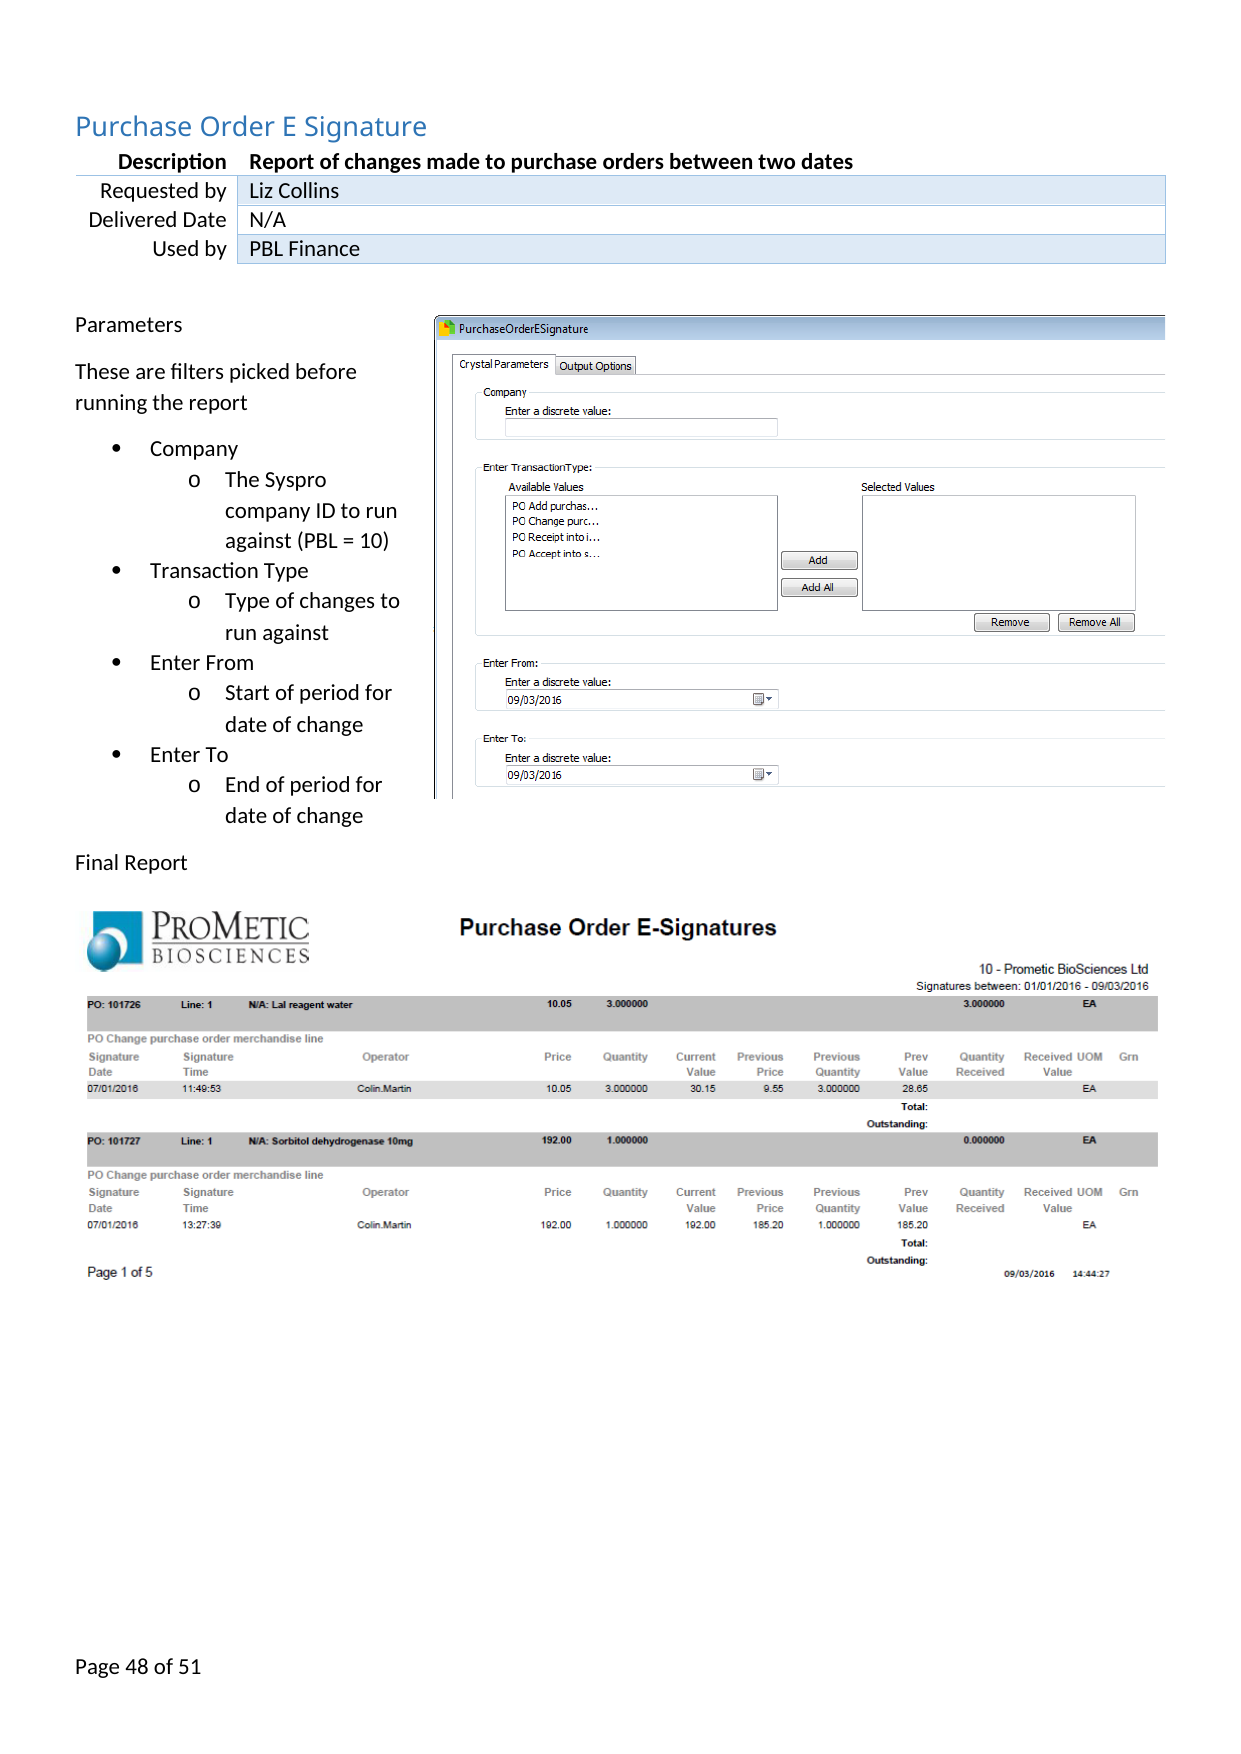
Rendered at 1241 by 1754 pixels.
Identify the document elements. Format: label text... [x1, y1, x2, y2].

list Type of changes to run against [187, 587, 433, 646]
list Enter From [112, 648, 433, 676]
text These are filters picked before running the report [75, 357, 433, 416]
table_cell N/A [238, 206, 1165, 233]
table_cell Used by [76, 234, 237, 263]
table_header Description [76, 148, 238, 175]
table_cell PBL Finance [238, 235, 1165, 263]
list End of period for date of change [187, 770, 1165, 829]
picture [75, 895, 1166, 1296]
list The Syspro company ID to run against (PBL = 10) [187, 465, 433, 554]
list Enter To [112, 740, 433, 768]
table_cell Liz Collins [238, 176, 1165, 204]
text Parameters [75, 311, 1165, 338]
subtitle Purchase Order E Signature [75, 108, 1165, 144]
table_header Report of changes made to purchase orders between two dates [238, 148, 1165, 175]
table_cell Requested by [76, 176, 237, 204]
list Company [112, 434, 433, 462]
list Transaction Type [112, 556, 433, 584]
text Final Report [75, 848, 1165, 876]
table_cell Delivered Date [76, 205, 237, 233]
picture [433, 314, 1166, 799]
list Start of period for date of change [187, 678, 433, 738]
